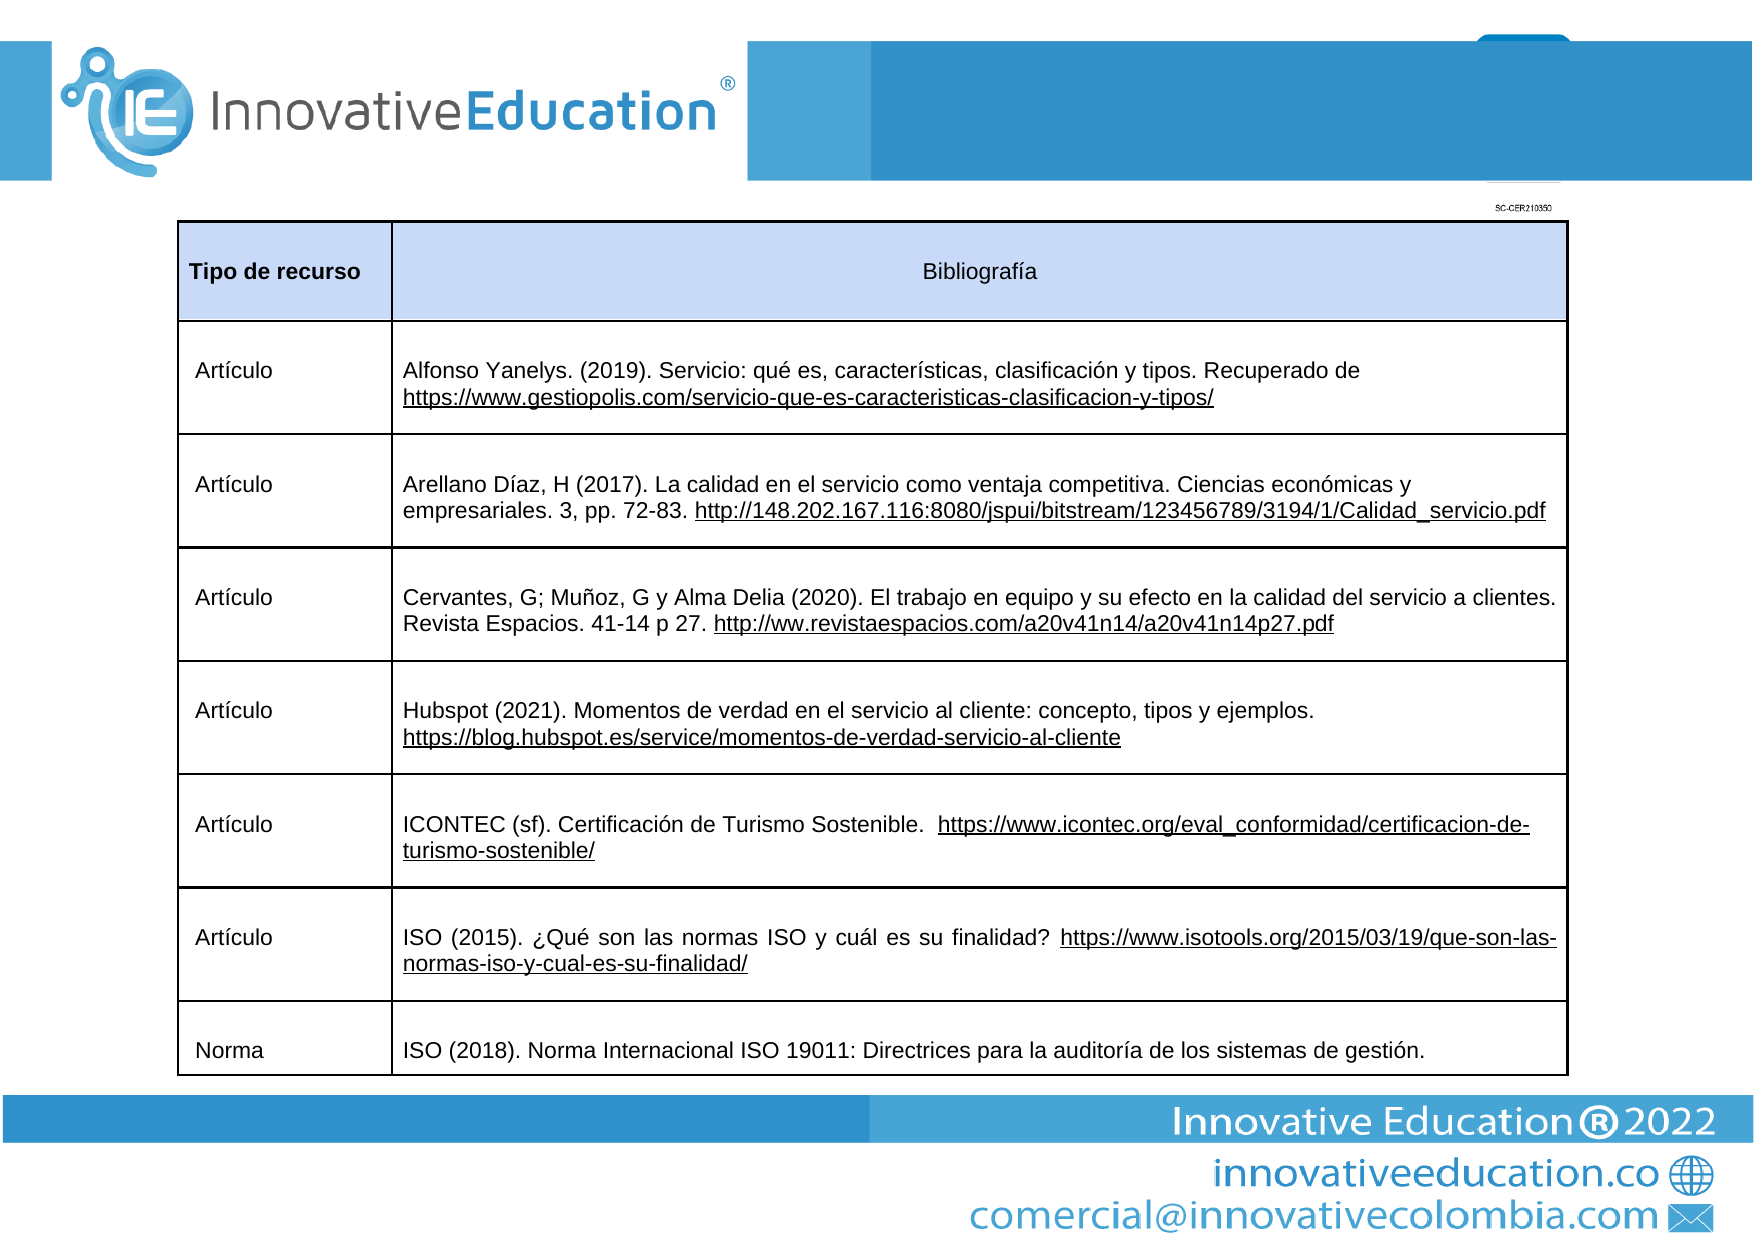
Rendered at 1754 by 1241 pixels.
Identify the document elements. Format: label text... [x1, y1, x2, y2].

table_cell Artículo [179, 322, 391, 433]
table_cell Hubspot (2021). Momentos de verdad en el servicio al cliente: concepto, tipos y ejemplos. https://blog.hubspot.es/service/momentos-de-verdad-servicio-al-cliente [393, 662, 1566, 773]
picture [2, 1093, 1754, 1239]
table_cell ICONTEC (sf). Certificación de Turismo Sostenible. https://www.icontec.org/eval_conformidad/certificacion-de-turismo-sostenible/ [393, 775, 1566, 886]
table_header Bibliografía [393, 223, 1566, 319]
table_cell Artículo [179, 435, 391, 546]
table_cell Arellano Díaz, H (2017). La calidad en el servicio como ventaja competitiva. Ciencias económicas y empresariales. 3, pp. 72-83. http://148.202.167.116:8080/jspui/bitstream/123456789/3194/1/Calidad_servicio.pdf [393, 435, 1566, 546]
table_cell Cervantes, G; Muñoz, G y Alma Delia (2020). El trabajo en equipo y su efecto en la calidad del servicio a clientes. Revista Espacios. 41-14 p 27. http://ww.revistaespacios.com/a20v41n14/a20v41n14p27.pdf [393, 549, 1566, 659]
table_cell Norma [179, 1002, 391, 1074]
table_cell Artículo [179, 662, 391, 773]
table_cell Artículo [179, 549, 391, 659]
picture [0, 28, 1752, 214]
table_cell ISO (2015). ¿Qué son las normas ISO y cuál es su finalidad? https://www.isotools.org/2015/03/19/que-son-las-normas-iso-y-cual-es-su-finalidad/ [393, 889, 1566, 999]
table_header Tipo de recurso [179, 223, 391, 319]
table_cell Alfonso Yanelys. (2019). Servicio: qué es, características, clasificación y tipos. Recuperado de https://www.gestiopolis.com/servicio-que-es-caracteristicas-clasificacion-y-tipos/ [393, 322, 1566, 433]
table_cell Artículo [179, 889, 391, 999]
table_cell Artículo [179, 775, 391, 886]
